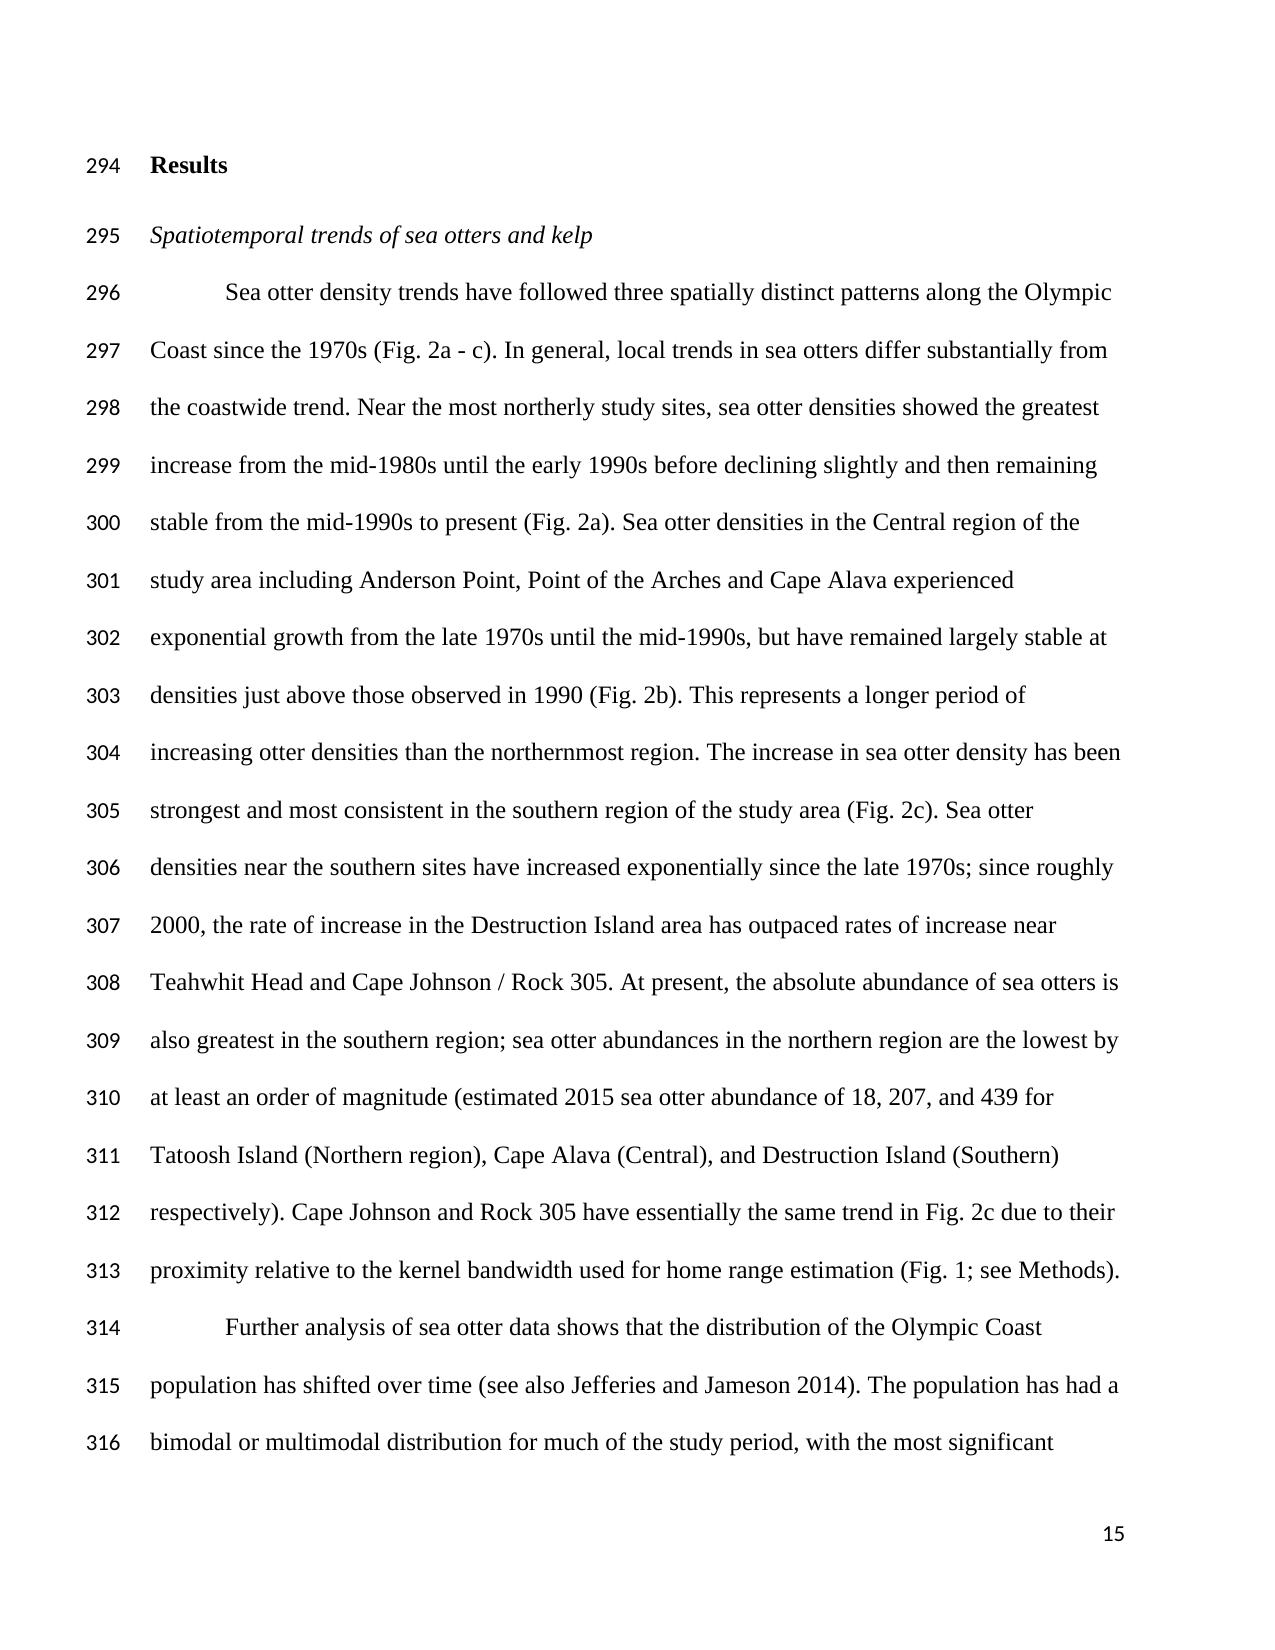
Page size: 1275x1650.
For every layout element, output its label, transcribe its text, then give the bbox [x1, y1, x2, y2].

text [150, 1312, 1125, 1456]
text Results [150, 150, 1125, 179]
text Sea otter density trends have followed three spatially distinct patterns along the Olympic Coast since the 1970s (Fig. 2a - c). In general, local trends in sea otters differ substantially from the coastwide trend. Near the most northerly study sites, sea otter densities showed the greatest increase from the mid-1980s until the early 1990s before declining slightly and then remaining stable from the mid-1990s to present (Fig. 2a). Sea otter densities in the Central region of the study area including Anderson Point, Point of the Arches and Cape Alava experienced exponential growth from the late 1970s until the mid-1990s, but have remained largely stable at densities just above those observed in 1990 (Fig. 2b). This represents a longer period of increasing otter densities than the northernmost region. The increase in sea otter density has been strongest and most consistent in the southern region of the study area (Fig. 2c). Sea otter densities near the southern sites have increased exponentially since the late 1970s; since roughly 2000, the rate of increase in the Destruction Island area has outpaced rates of increase near Teahwhit Head and Cape Johnson / Rock 305. At present, the absolute abundance of sea otters is also greatest in the southern region; sea otter abundances in the northern region are the lowest by at least an order of magnitude (estimated 2015 sea otter abundance of 18, 207, and 439 for Tatoosh Island (Northern region), Cape Alava (Central), and Destruction Island (Southern) respectively). Cape Johnson and Rock 305 have essentially the same trend in Fig. 2c due to their proximity relative to the kernel bandwidth used for home range estimation (Fig. 1; see Methods). [150, 277, 1125, 1284]
text Spatiotemporal trends of sea otters and kelp [150, 220, 1125, 249]
